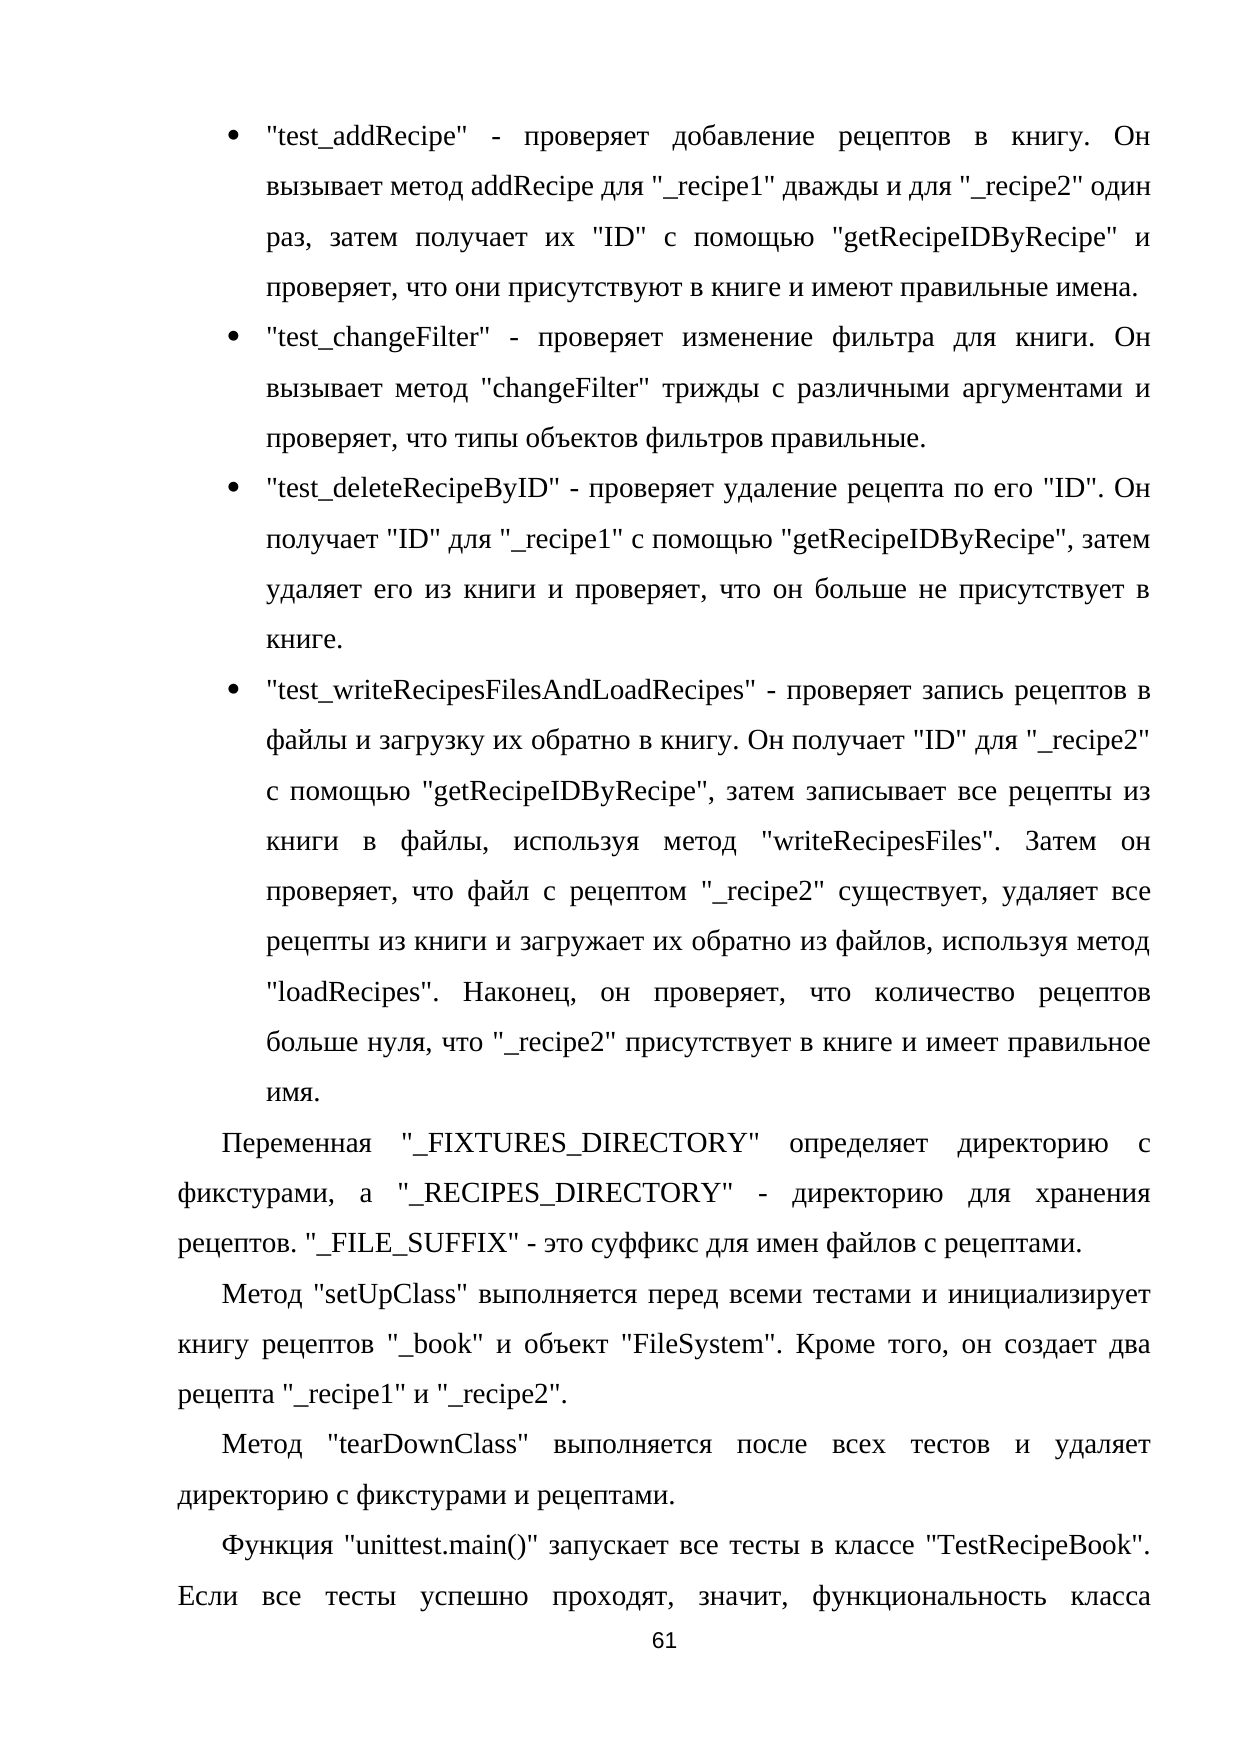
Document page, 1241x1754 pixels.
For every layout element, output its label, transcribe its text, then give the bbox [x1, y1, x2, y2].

text Метод "setUpClass" выполняется перед всеми тестами и инициализирует книгу рецептов "_book" и объект "FileSystem". Кроме того, он создает два рецепта "_recipe1" и "_recipe2". [177, 1276, 1152, 1410]
text Переменная "_FIXTURES_DIRECTORY" определяет директорию с фикстурами, а "_RECIPES_DIRECTORY" - директорию для хранения рецептов. "_FILE_SUFFIX" - это суффикс для имен файлов с рецептами. [177, 1125, 1152, 1259]
list "test_changeFilter" - проверяет изменение фильтра для книги. Он вызывает метод "changeFilter" трижды с различными аргументами и проверяет, что типы объектов фильтров правильные. [228, 319, 1152, 454]
list "test_writeRecipesFilesAndLoadRecipes" - проверяет запись рецептов в файлы и загрузку их обратно в книгу. Он получает "ID" для "_recipe2" с помощью "getRecipeIDByRecipe", затем записывает все рецепты из книги в файлы, используя метод "writeRecipesFiles". Затем он проверяет, что файл с рецептом "_recipe2" существует, удаляет все рецепты из книги и загружает их обратно из файлов, используя метод "loadRecipes". Наконец, он проверяет, что количество рецептов больше нуля, что "_recipe2" присутствует в книге и имеет правильное имя. [228, 672, 1152, 1108]
list "test_deleteRecipeByID" - проверяет удаление рецепта по его "ID". Он получает "ID" для "_recipe1" с помощью "getRecipeIDByRecipe", затем удаляет его из книги и проверяет, что он больше не присутствует в книге. [228, 471, 1152, 655]
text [177, 1527, 1152, 1611]
list "test_addRecipe" - проверяет добавление рецептов в книгу. Он вызывает метод addRecipe для "_recipe1" дважды и для "_recipe2" один раз, затем получает их "ID" с помощью "getRecipeIDByRecipe" и проверяет, что они присутствуют в книге и имеют правильные имена. [228, 118, 1152, 303]
text Метод "tearDownClass" выполняется после всех тестов и удаляет директорию с фикстурами и рецептами. [177, 1427, 1152, 1511]
